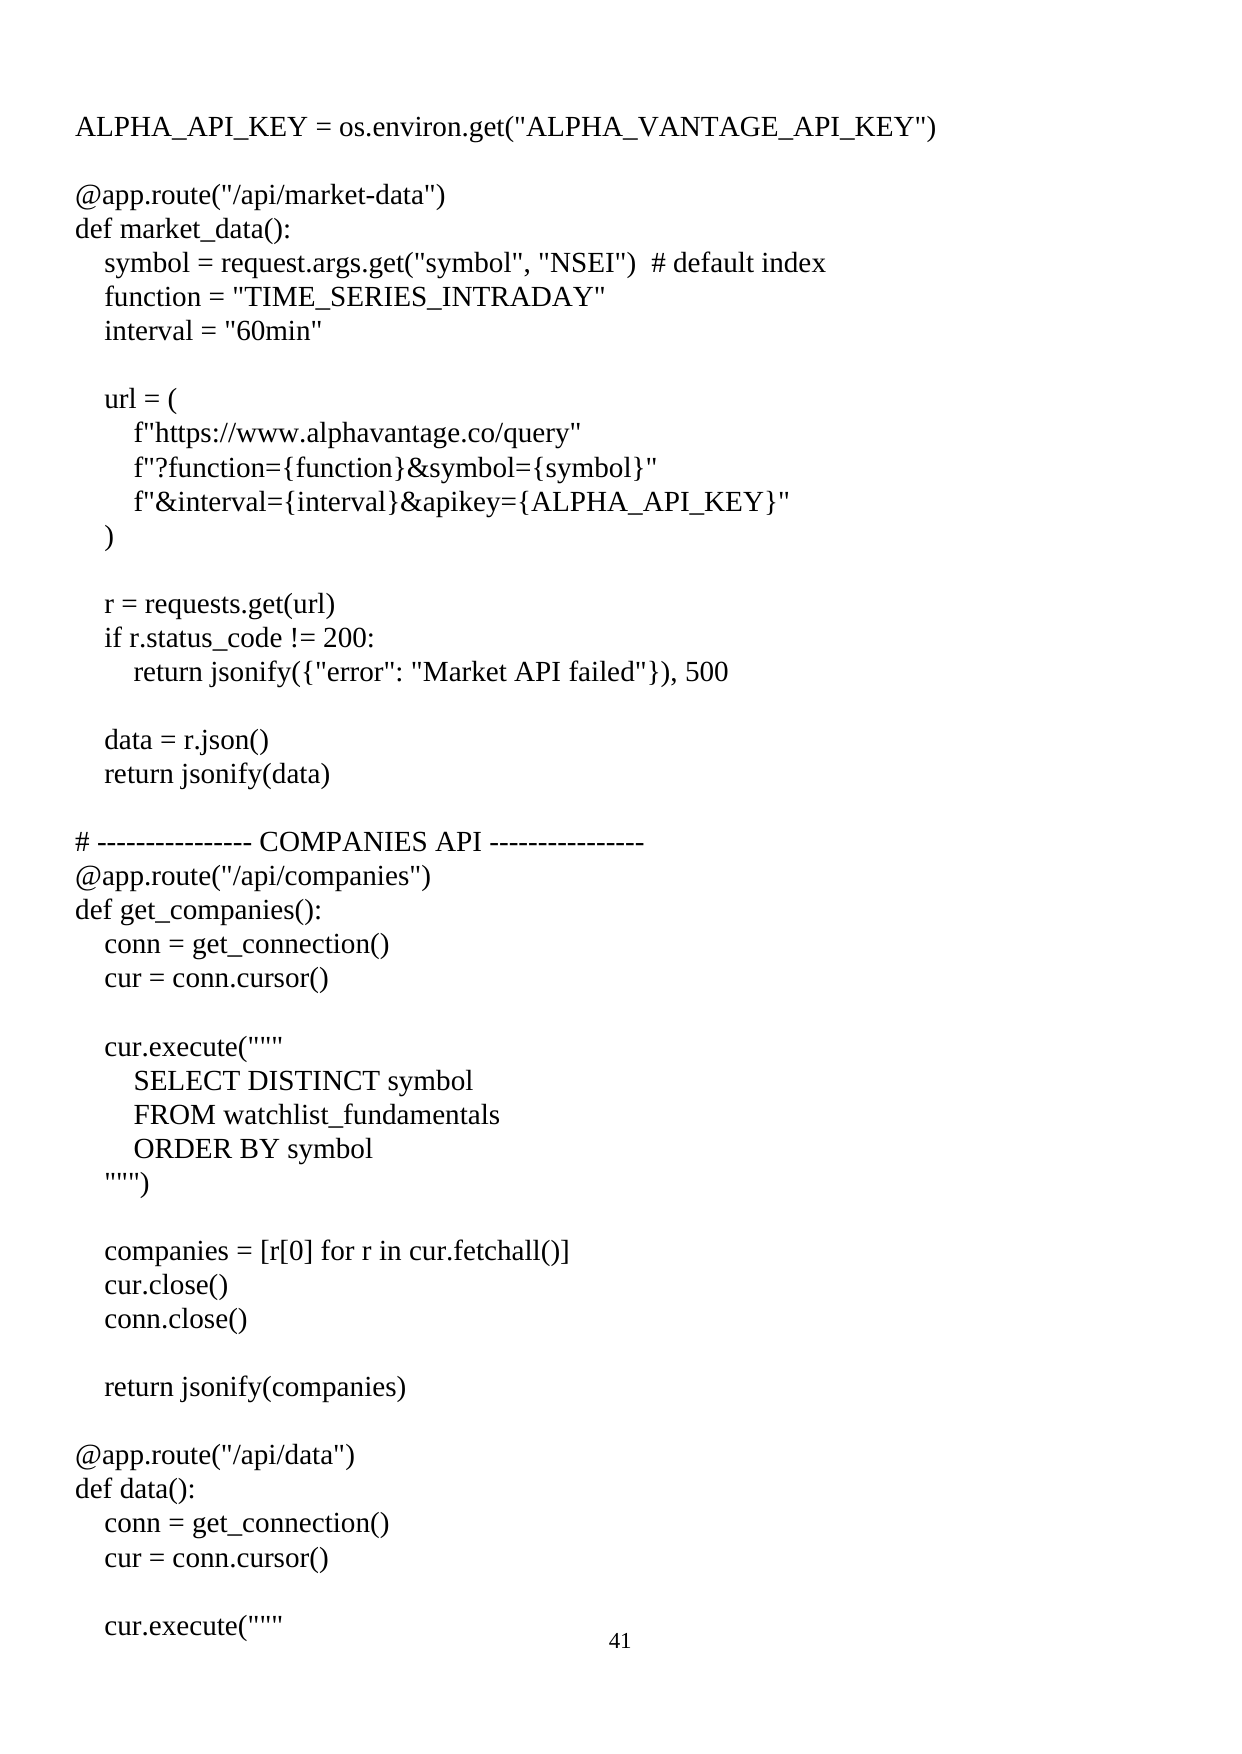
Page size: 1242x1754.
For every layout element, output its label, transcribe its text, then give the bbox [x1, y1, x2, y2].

text f"https://www.alphavantage.co/query" [75, 416, 1167, 449]
text return jsonify(data) [75, 756, 1167, 790]
text f"&interval={interval}&apikey={ALPHA_API_KEY}" [75, 484, 1167, 517]
text ORDER BY symbol [75, 1131, 1167, 1164]
text return jsonify(companies) [75, 1369, 1167, 1403]
text companies = [r[0] for r in cur.fetchall()] [75, 1233, 1167, 1267]
text SELECT DISTINCT symbol [75, 1063, 1167, 1096]
text symbol = request.args.get("symbol", "NSEI") # default index [75, 245, 1167, 279]
text def data(): [75, 1472, 1167, 1505]
text if r.status_code != 200: [75, 620, 1167, 653]
text """) [75, 1165, 1167, 1198]
text @app.route("/api/companies") [75, 858, 1167, 892]
text cur.execute(""" [75, 1029, 1167, 1062]
text @app.route("/api/data") [75, 1437, 1167, 1471]
text def market_data(): [75, 211, 1167, 245]
text conn.close() [75, 1301, 1167, 1335]
text conn = get_connection() [75, 1506, 1167, 1539]
text ALPHA_API_KEY = os.environ.get("ALPHA_VANTAGE_API_KEY") [75, 109, 1167, 143]
text data = r.json() [75, 722, 1167, 756]
text interval = "60min" [75, 313, 1167, 347]
text return jsonify({"error": "Market API failed"}), 500 [75, 654, 1167, 688]
text def get_companies(): [75, 892, 1167, 926]
text cur.close() [75, 1267, 1167, 1301]
text cur = conn.cursor() [75, 961, 1167, 994]
text url = ( [75, 382, 1167, 415]
text conn = get_connection() [75, 927, 1167, 960]
text f"?function={function}&symbol={symbol}" [75, 450, 1167, 483]
text @app.route("/api/market-data") [75, 177, 1167, 211]
text r = requests.get(url) [75, 586, 1167, 619]
text function = "TIME_SERIES_INTRADAY" [75, 279, 1167, 313]
text cur.execute(""" [75, 1608, 1167, 1641]
text FROM watchlist_fundamentals [75, 1097, 1167, 1130]
text cur = conn.cursor() [75, 1540, 1167, 1573]
text ) [75, 518, 1167, 551]
text # ---------------- COMPANIES API ---------------- [75, 824, 1167, 858]
